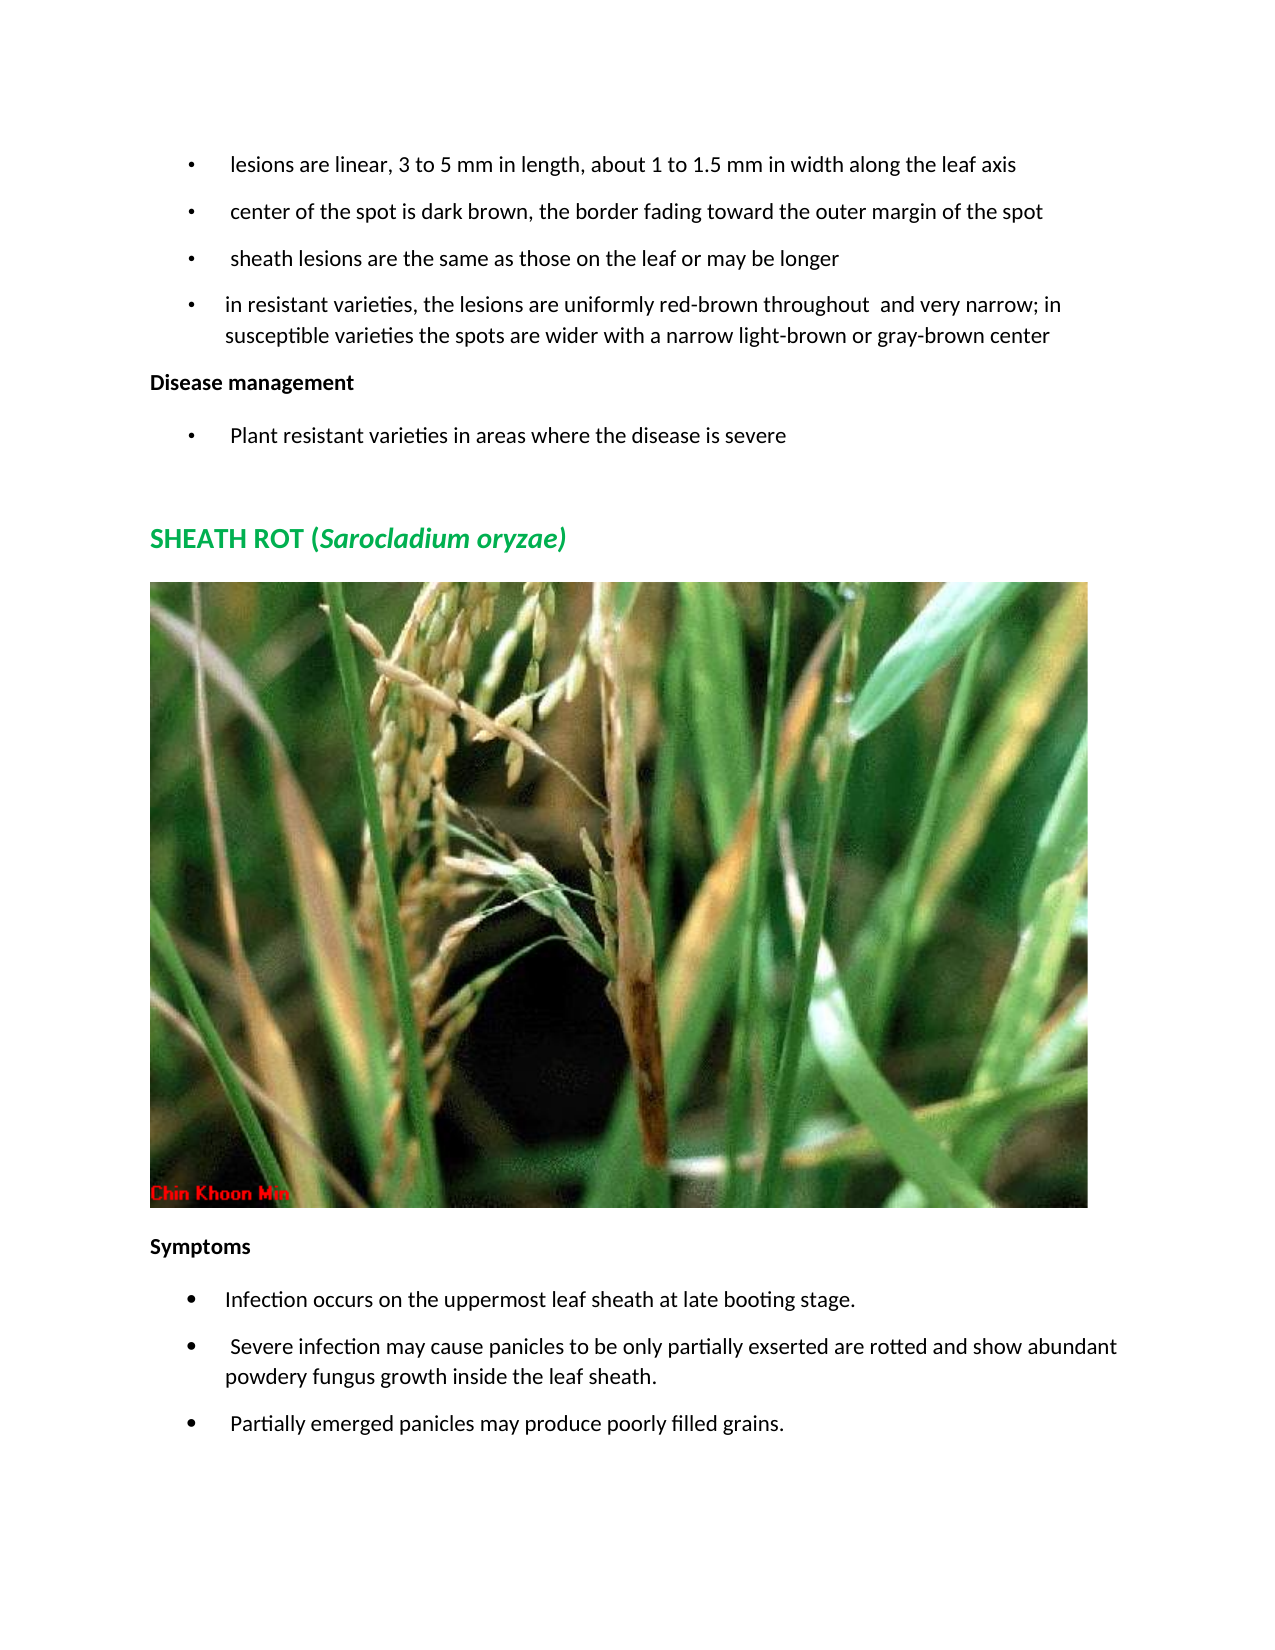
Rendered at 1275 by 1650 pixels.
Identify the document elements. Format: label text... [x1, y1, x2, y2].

list Severe infection may cause panicles to be only partially exserted are rotted and show abundant powdery fungus growth inside the leaf sheath. [187, 1332, 1125, 1391]
list lesions are linear, 3 to 5 mm in length, about 1 to 1.5 mm in width along the leaf axis [187, 150, 1125, 178]
text Symptoms [150, 1232, 1125, 1260]
list center of the spot is dark brown, the border fading toward the outer margin of the spot [187, 197, 1125, 225]
text Disease management [150, 368, 1125, 396]
list Plant resistant varieties in areas where the disease is severe [187, 421, 1125, 449]
picture [150, 582, 1088, 1208]
list Partially emerged panicles may produce poorly filled grains. [187, 1409, 1125, 1437]
list Infection occurs on the uppermost leaf sheath at late booting stage. [187, 1285, 1125, 1313]
list in resistant varieties, the lesions are uniformly red-brown throughout and very narrow; in susceptible varieties the spots are wider with a narrow light-brown or gray-brown center [187, 291, 1125, 349]
list sheath lesions are the same as those on the leaf or may be longer [187, 244, 1125, 272]
text SHEATH ROT (Sarocladium oryzae) [150, 521, 1125, 556]
